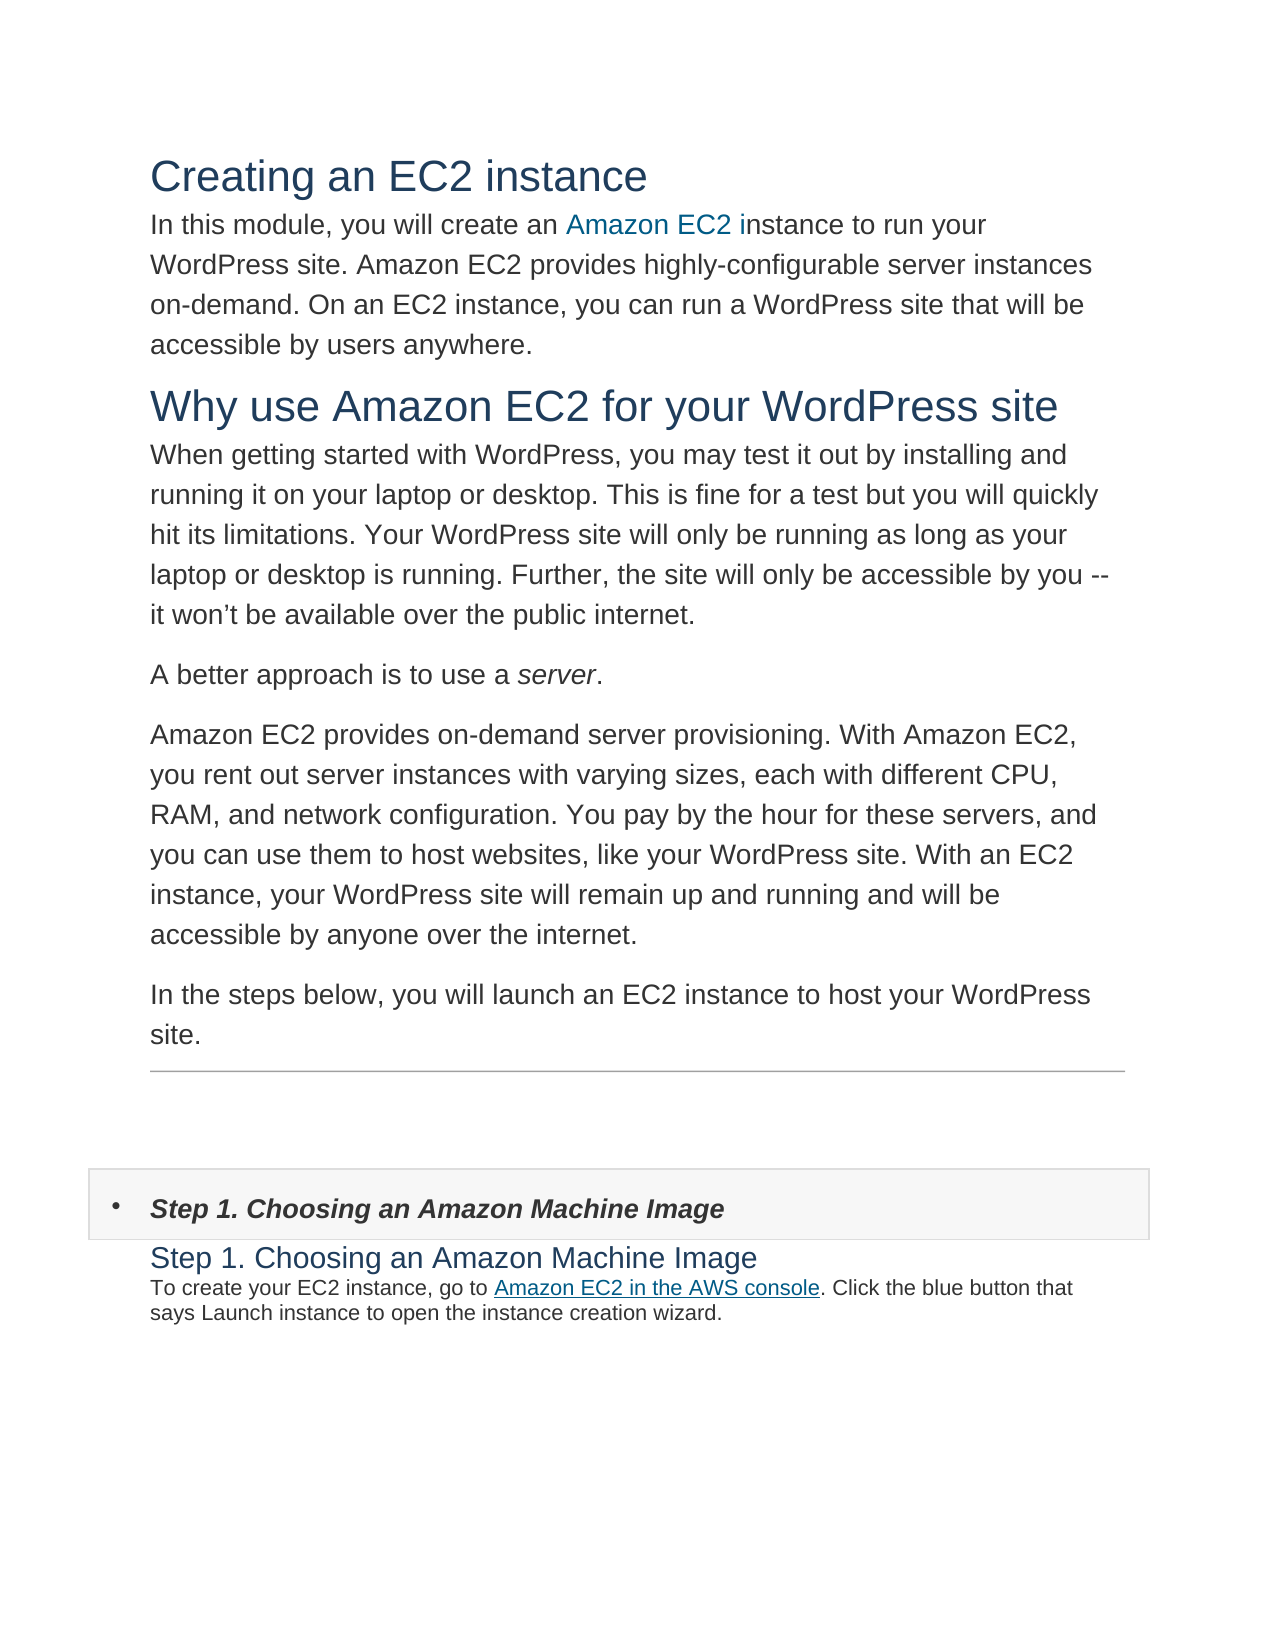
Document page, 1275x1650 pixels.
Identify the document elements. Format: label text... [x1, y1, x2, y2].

text Amazon EC2 provides on-demand server provisioning. With Amazon EC2, you rent out server instances with varying sizes, each with different CPU, RAM, and network configuration. You pay by the hour for these servers, and you can use them to host websites, like your WordPress site. With an EC2 instance, your WordPress site will remain up and running and will be accessible by anyone over the internet. [150, 711, 1125, 951]
subtitle Why use Amazon EC2 for your WordPress site [150, 380, 1125, 431]
subtitle Step 1. Choosing an Amazon Machine Image [90, 1170, 1148, 1239]
subtitle Step 1. Choosing an Amazon Machine Image [150, 1240, 1125, 1275]
text To create your EC2 instance, go to Amazon EC2 in the AWS console. Click the blue button that says Launch instance to open the instance creation wizard. [150, 1275, 1125, 1325]
text In the steps below, you will launch an EC2 instance to host your WordPress site. [150, 971, 1125, 1051]
text A better approach is to use a server. [150, 651, 1125, 691]
subtitle Creating an EC2 instance [150, 150, 1125, 200]
text When getting started with WordPress, you may test it out by installing and running it on your laptop or desktop. This is fine for a test but you will quickly hit its limitations. Your WordPress site will only be running as long as your laptop or desktop is running. Further, the site will only be accessible by you -- it won’t be available over the public internet. [150, 431, 1125, 631]
text In this module, you will create an Amazon EC2 instance to run your WordPress site. Amazon EC2 provides highly-configurable server instances on-demand. On an EC2 instance, you can run a WordPress site that will be accessible by users anywhere. [150, 200, 1125, 360]
